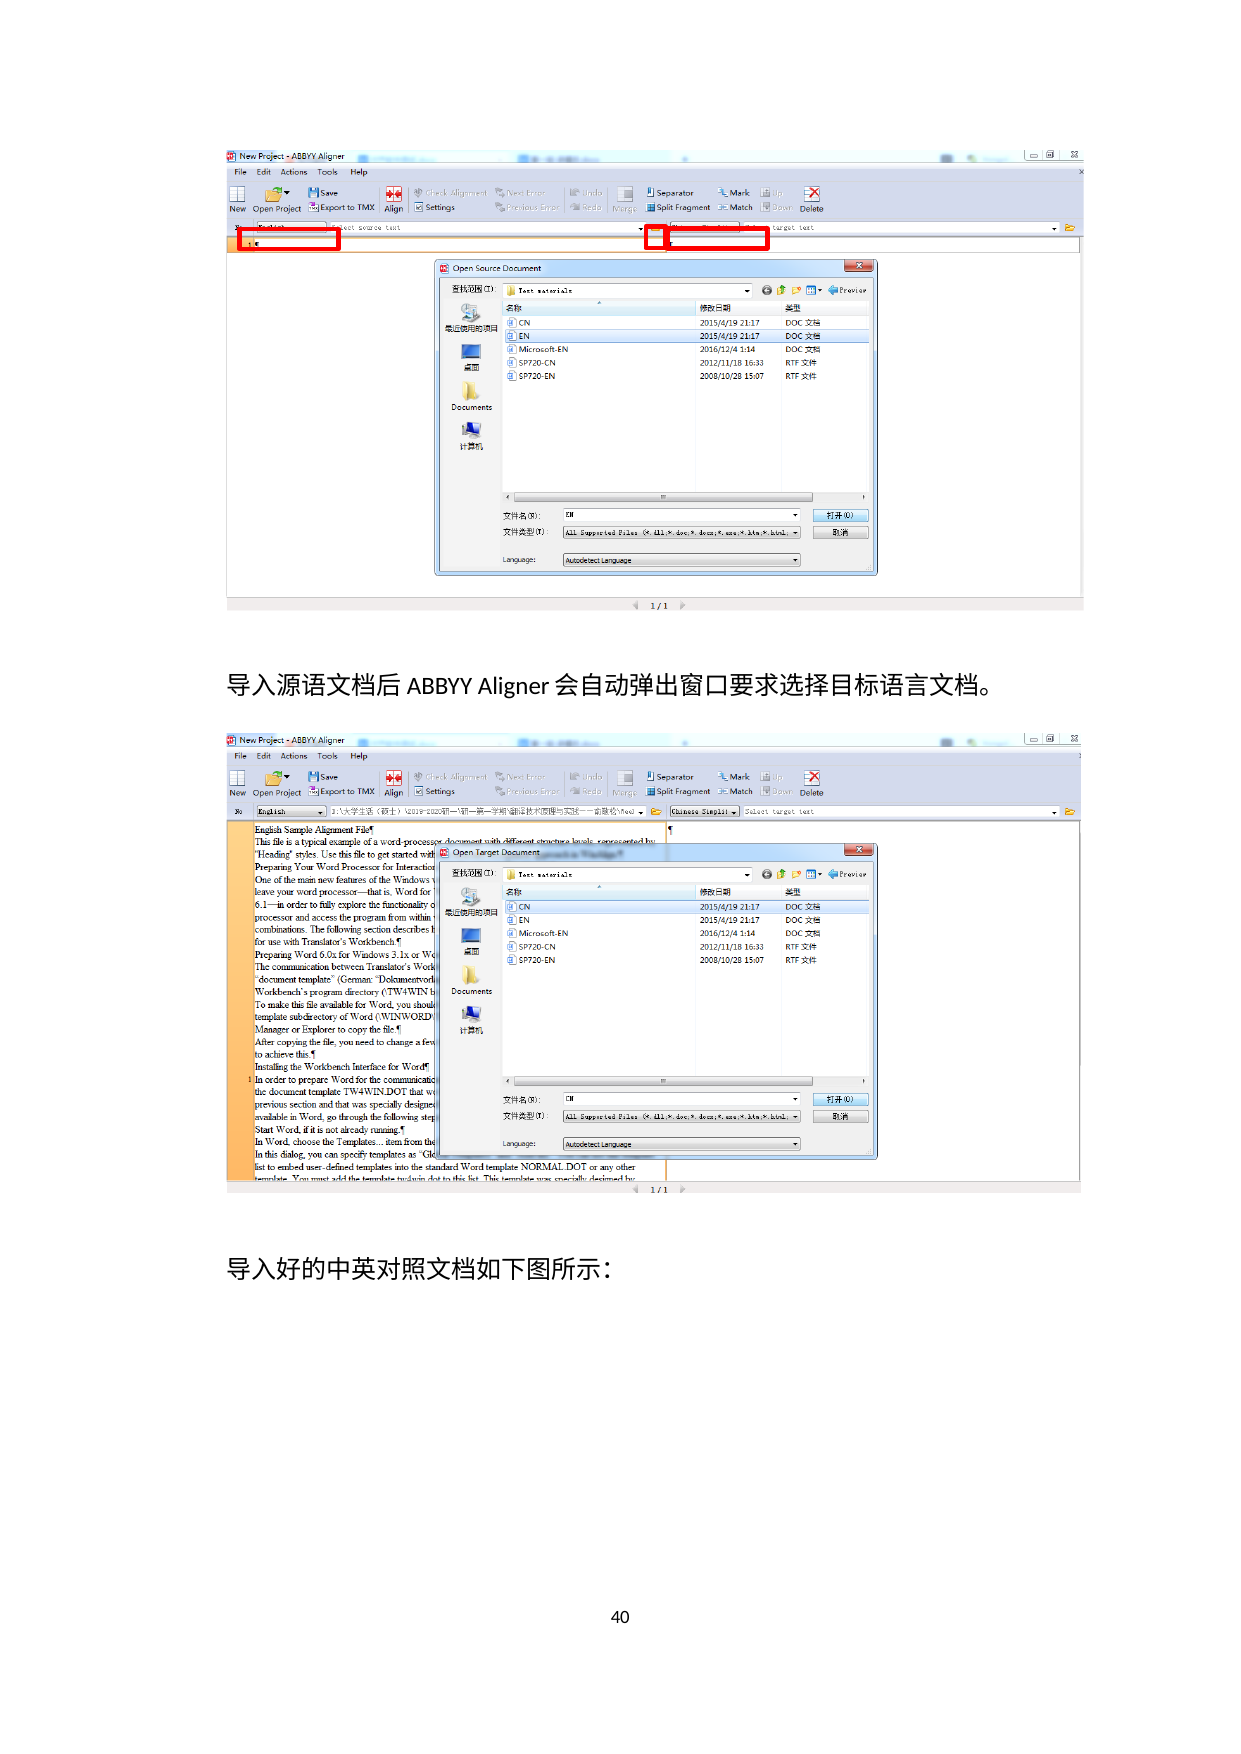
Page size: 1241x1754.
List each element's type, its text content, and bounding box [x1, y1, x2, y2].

list 导入好的中英对照文档如下图所示： [227, 1235, 1053, 1300]
picture [226, 150, 1084, 611]
list 导入源语文档后ABBYY Aligner会自动弹出窗口要求选择目标语言文档。 [227, 651, 1053, 716]
picture [226, 733, 1081, 1193]
